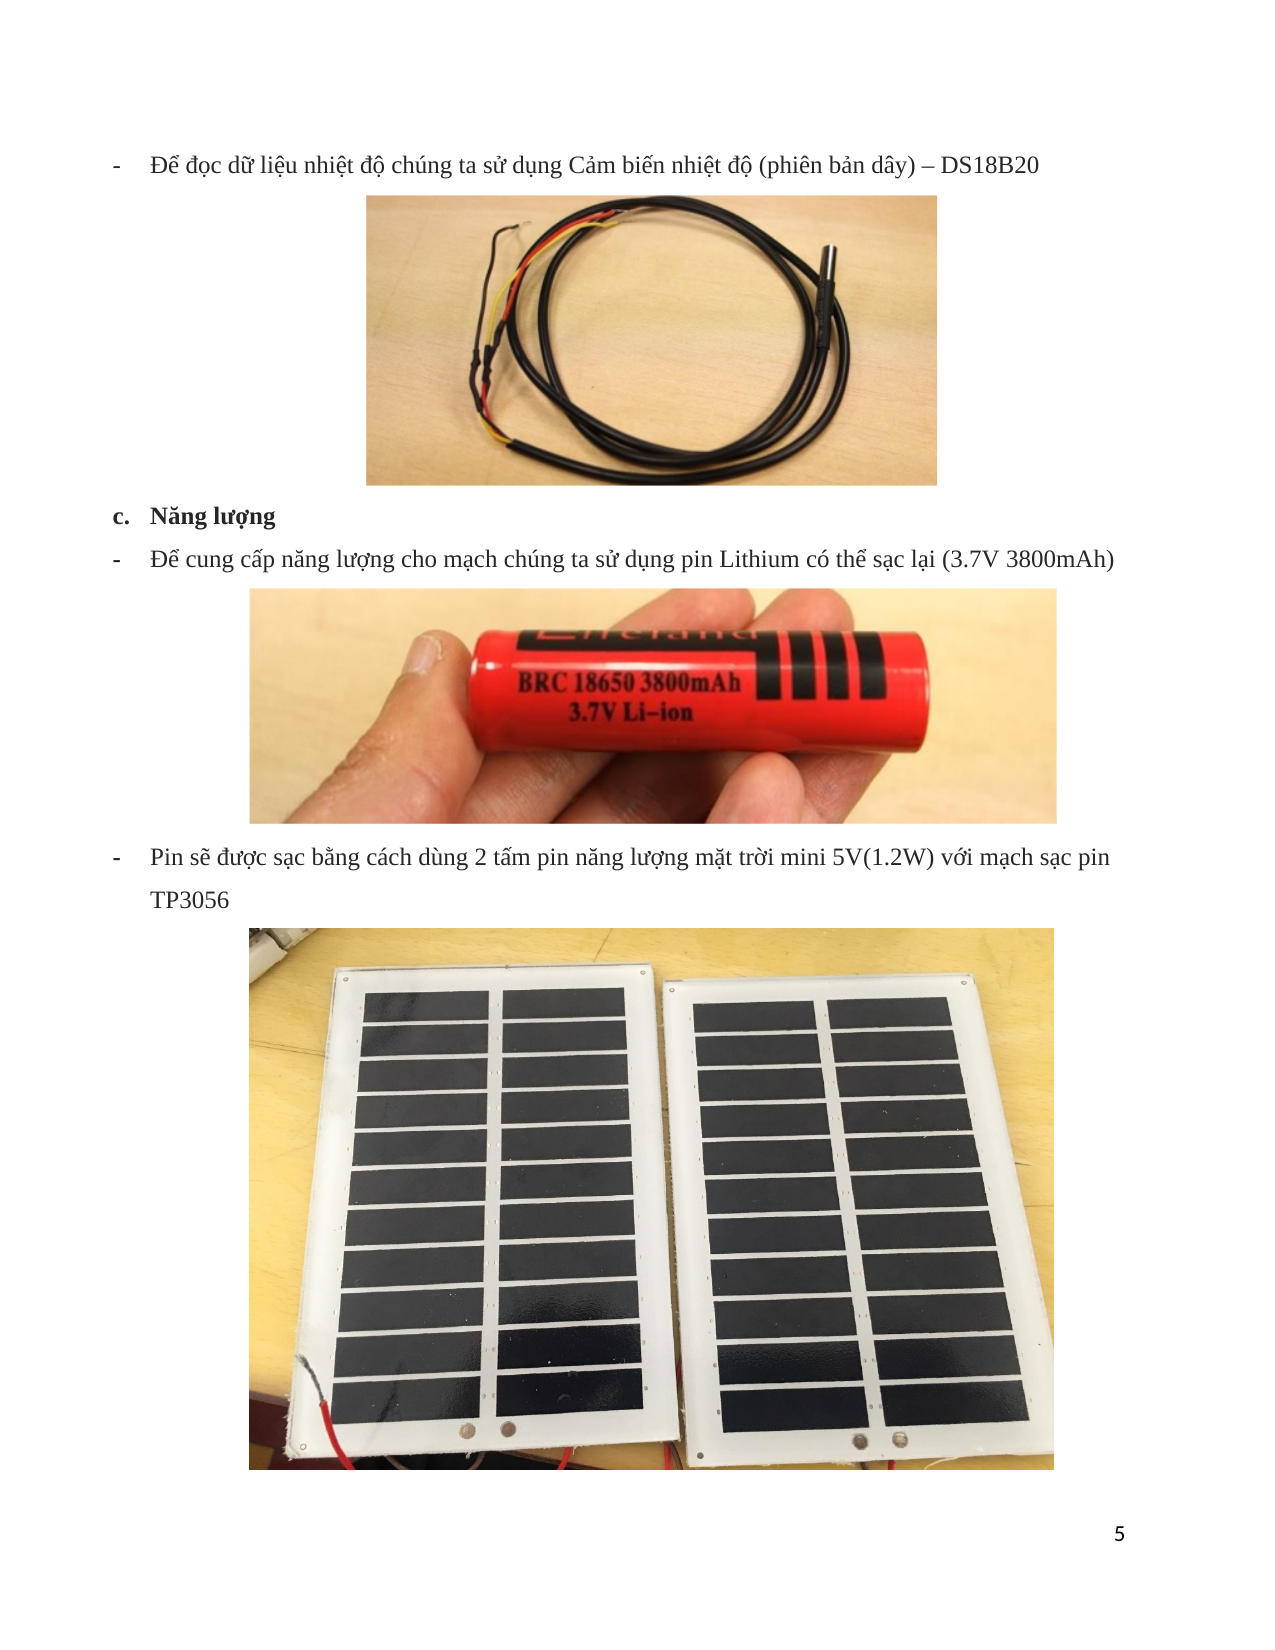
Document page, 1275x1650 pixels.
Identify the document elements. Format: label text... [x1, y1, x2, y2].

list Pin sẽ được sạc bằng cách dùng 2 tấm pin năng lượng mặt trời mini 5V(1.2W) với mạch sạc pin TP3056 [112, 842, 1153, 914]
picture [249, 928, 1054, 1470]
list Để cung cấp năng lượng cho mạch chúng ta sử dụng pin Lithium có thể sạc lại (3.7V 3800mAh) [112, 544, 1153, 573]
picture [246, 587, 1057, 829]
list Năng lượng [112, 501, 1153, 529]
picture [366, 193, 938, 487]
list Để đọc dữ liệu nhiệt độ chúng ta sử dụng Cảm biến nhiệt độ (phiên bản dây) – DS18B20 [112, 150, 1153, 179]
